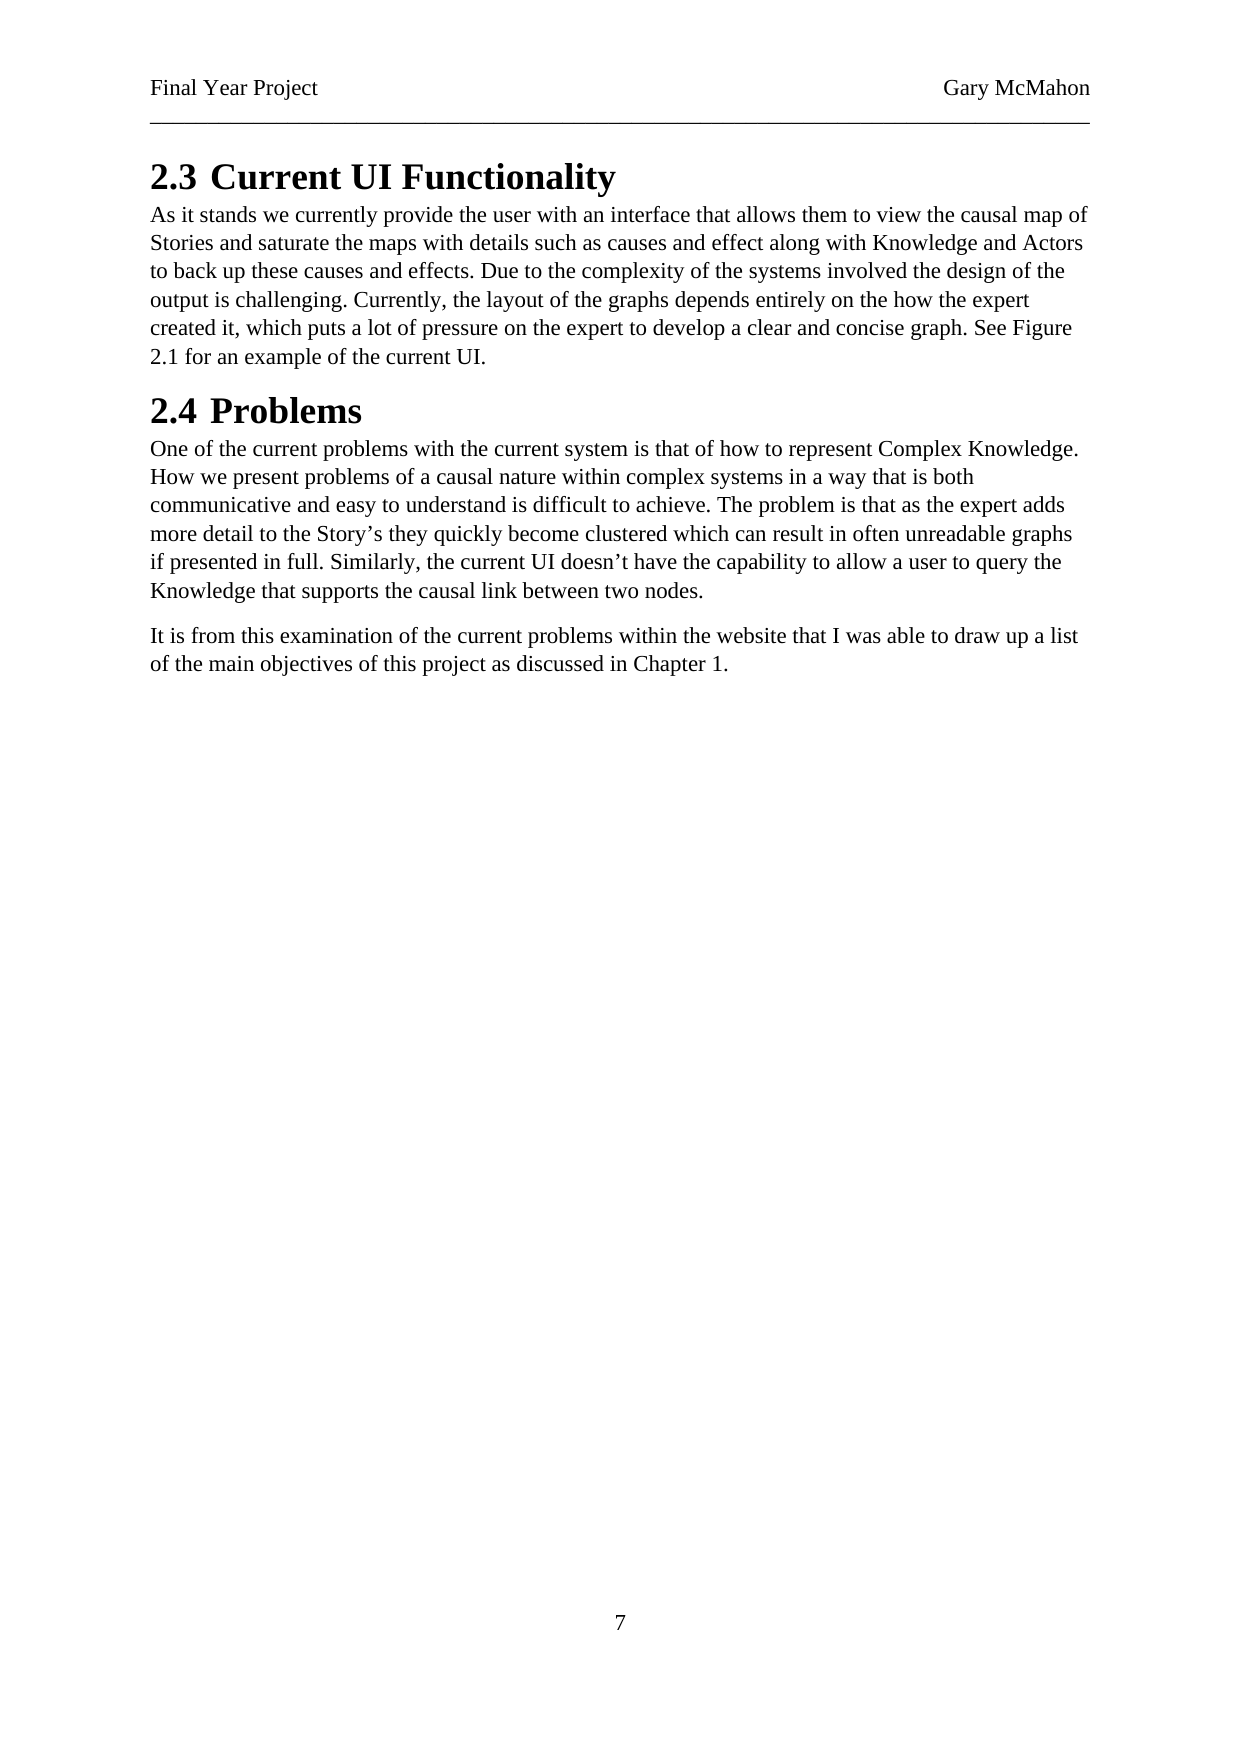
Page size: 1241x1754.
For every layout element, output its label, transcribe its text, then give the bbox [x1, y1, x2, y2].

text It is from this examination of the current problems within the website that I was able to draw up a list of the main objectives of this project as discussed in Chapter 1. [150, 622, 1090, 677]
text One of the current problems with the current system is that of how to represent Complex Knowledge. How we present problems of a causal nature within complex systems in a way that is both communicative and easy to understand is difficult to achieve. The problem is that as the expert adds more detail to the Story’s they quickly become clustered which can result in often unreadable graphs if presented in full. Similarly, the current UI doesn’t have the capability to allow a user to query the Knowledge that supports the causal link between two nodes. [150, 434, 1090, 603]
text As it stands we currently provide the user with an interface that allows them to view the causal map of Stories and saturate the maps with details such as causes and effect along with Knowledge and Actors to back up these causes and effects. Due to the complexity of the systems involved the design of the output is challenging. Currently, the layout of the graphs depends entirely on the how the expert created it, which puts a lot of pressure on the expert to develop a clear and concise graph. See Figure 2.1 for an example of the current UI. [150, 201, 1090, 369]
subtitle Problems [150, 388, 1090, 431]
subtitle Current UI Functionality [150, 154, 1090, 197]
